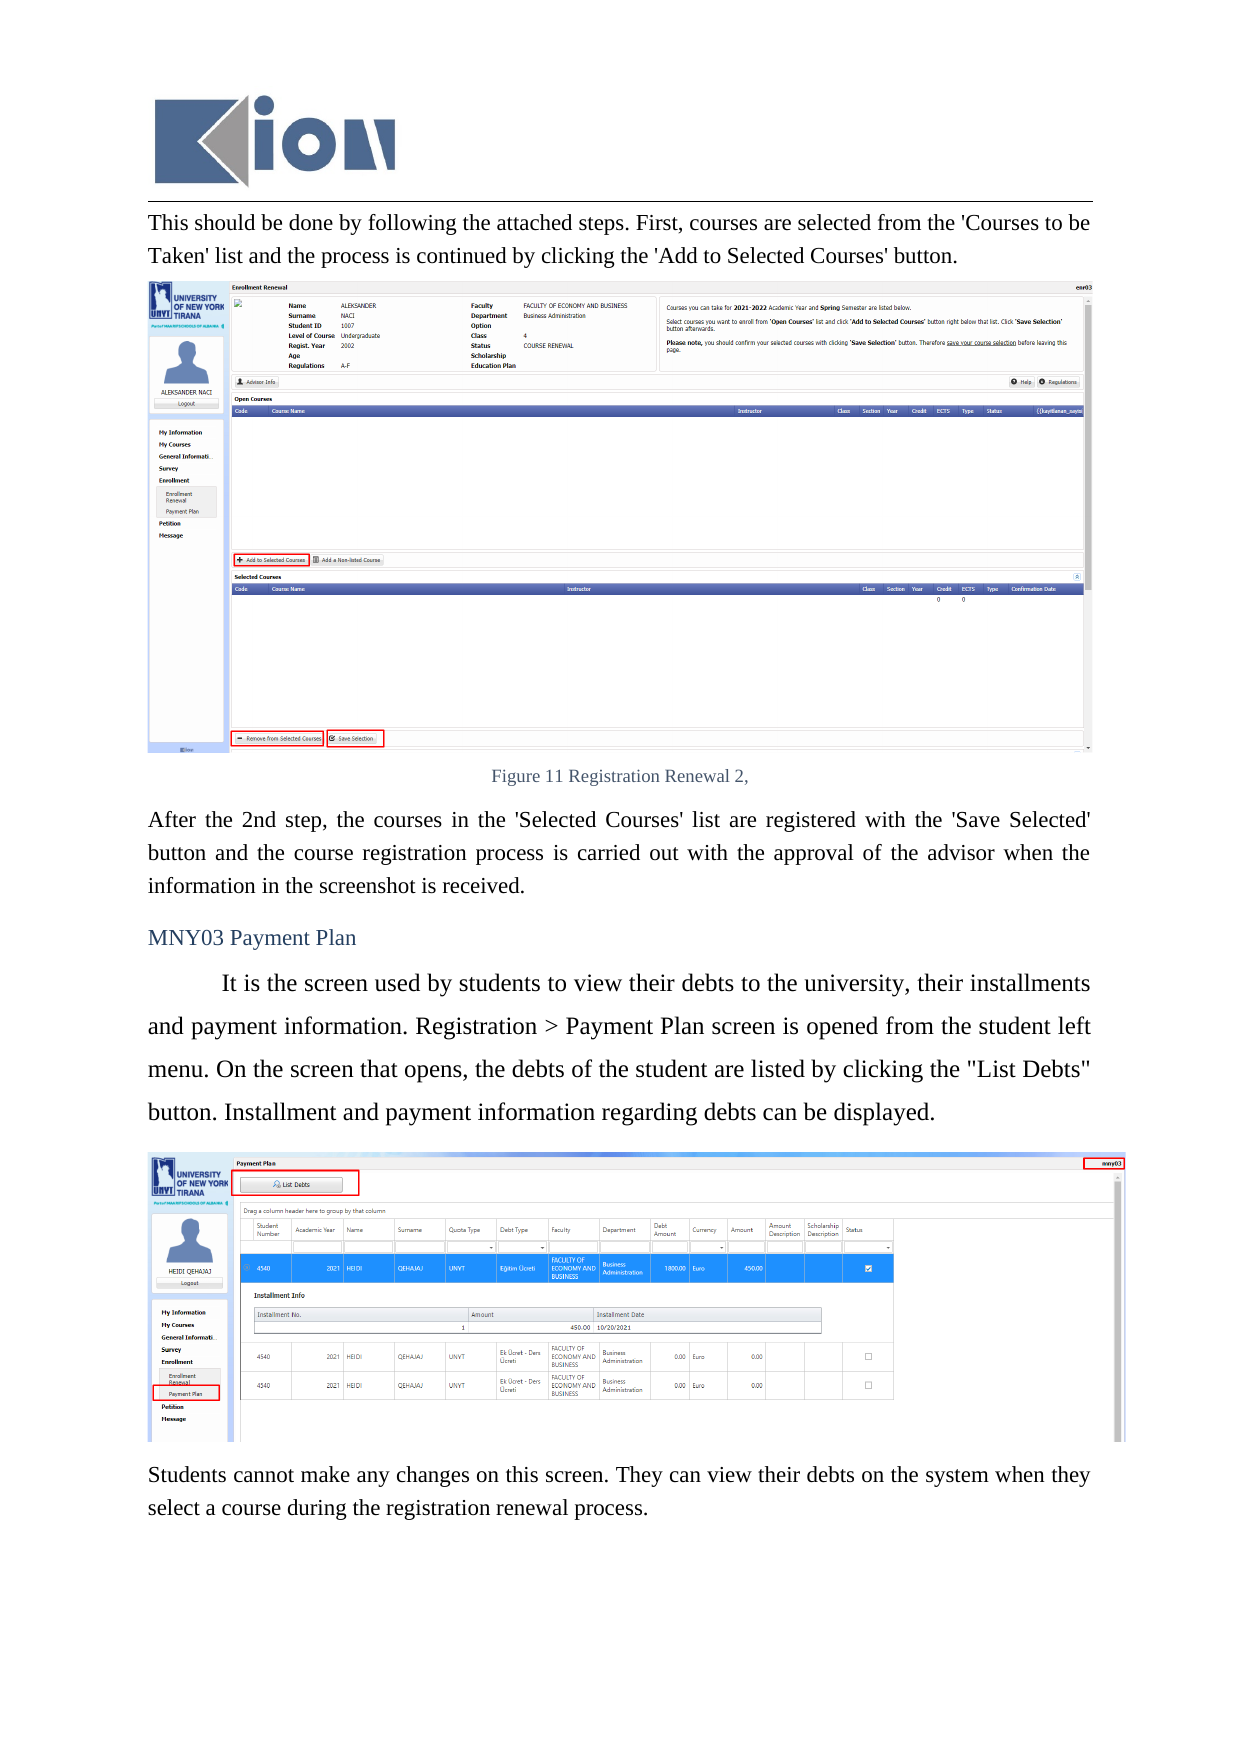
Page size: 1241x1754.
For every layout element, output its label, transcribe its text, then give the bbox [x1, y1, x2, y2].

text This should be done by following the attached steps. First, courses are selected from the 'Courses to be Taken' list and the process is continued by clicking the 'Add to Selected Courses' button. [148, 202, 1093, 268]
text Students cannot make any changes on this screen. They can view their debts on the system when they select a course during the registration renewal process. [148, 1454, 1093, 1520]
picture [147, 86, 404, 199]
text MNY03 Payment Plan [146, 914, 1095, 952]
picture [147, 1152, 1126, 1442]
text After the 2nd step, the courses in the 'Selected Courses' list are registered with the 'Save Selected' button and the course registration process is carried out with the approval of the advisor when the information in the screenshot is received. [148, 799, 1093, 899]
text Figure 11 Registration Renewal 2, [148, 765, 1093, 786]
text It is the screen used by students to view their debts to the university, their installments and payment information. Registration > Payment Plan screen is opened from the student left menu. On the screen that opens, the debts of the student are listed by clicking the "List Debts" button. Installment and payment information regarding debts can be displayed. [148, 968, 1093, 1126]
picture [147, 281, 1093, 753]
